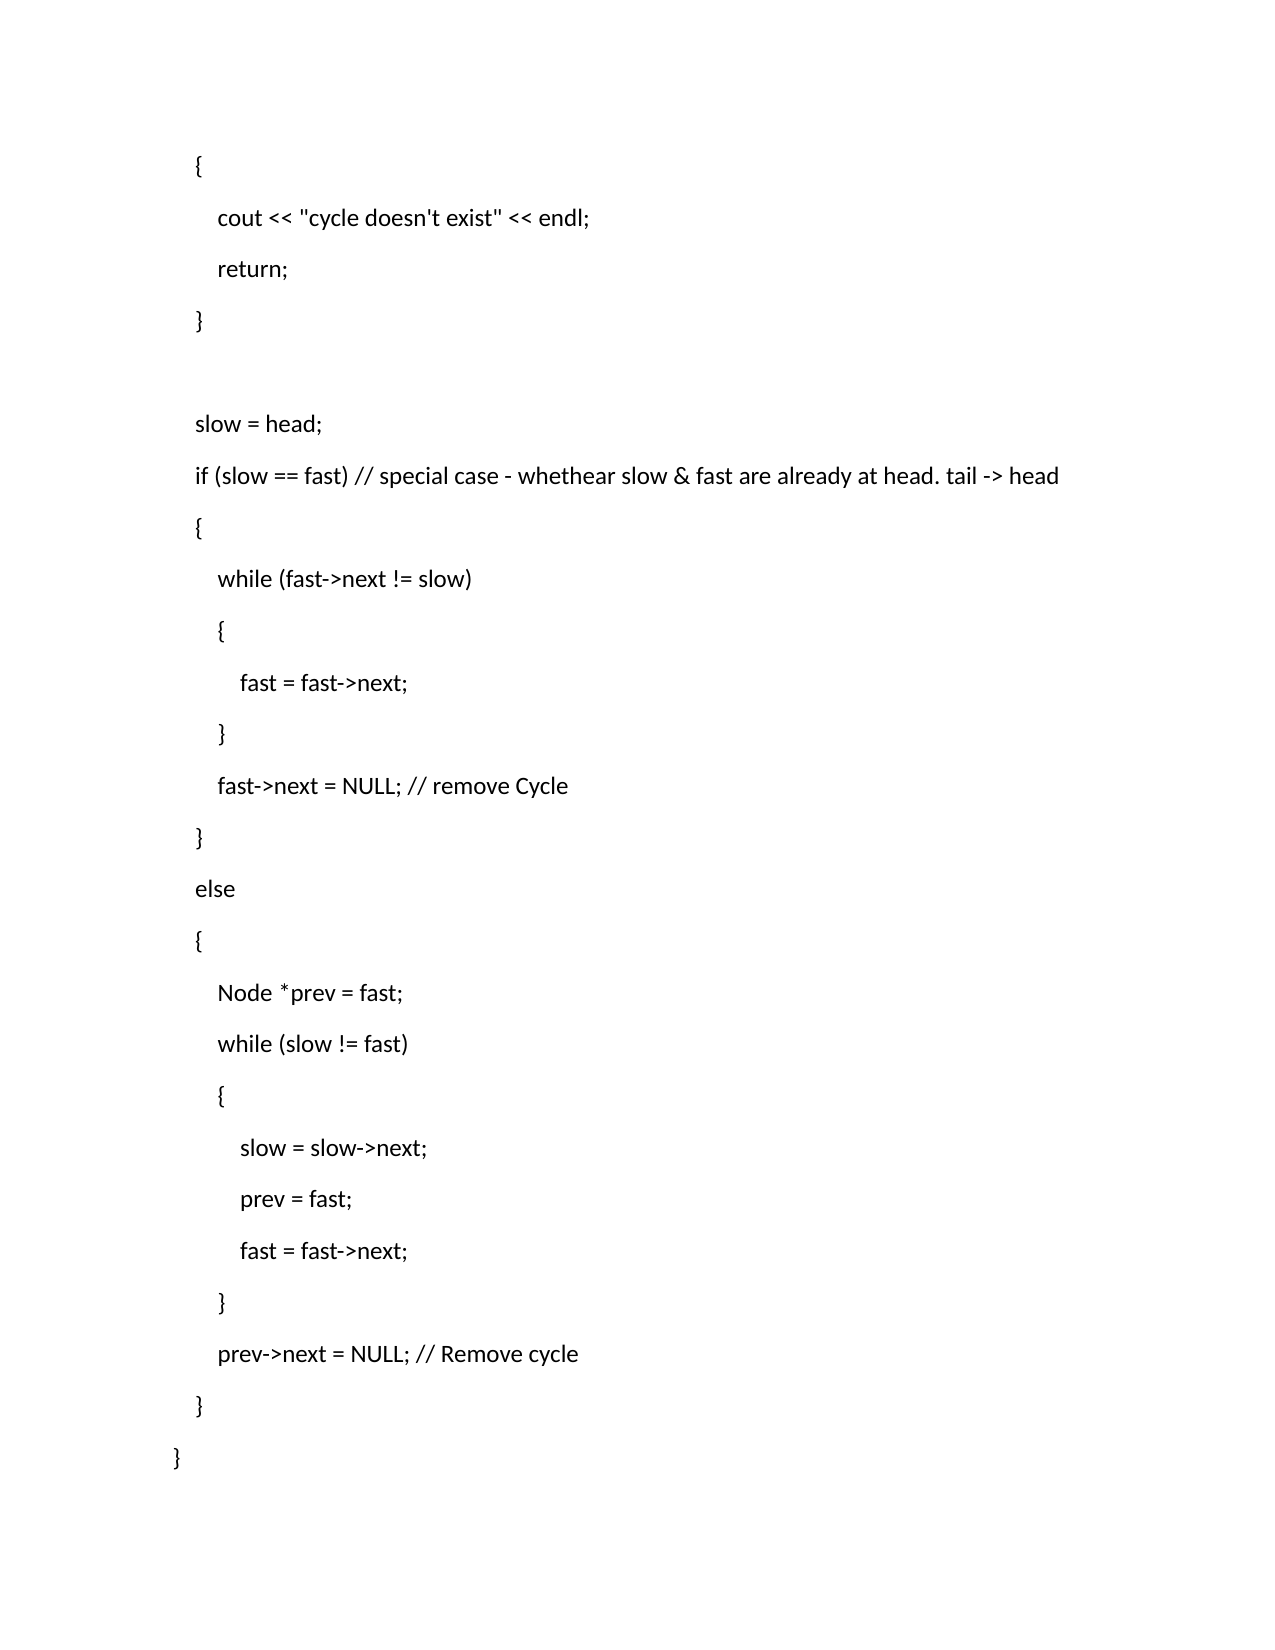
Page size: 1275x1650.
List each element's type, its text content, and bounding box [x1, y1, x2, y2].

text { [150, 615, 1125, 646]
text cout << "cycle doesn't exist" << endl; [150, 202, 1125, 232]
text } [150, 718, 1125, 749]
text { [150, 925, 1125, 956]
text { [150, 1080, 1125, 1111]
text fast = fast->next; [150, 667, 1125, 697]
text Node *prev = fast; [150, 977, 1125, 1007]
text { [150, 150, 1125, 181]
text return; [150, 253, 1125, 284]
text while (fast->next != slow) [150, 563, 1125, 594]
text { [150, 512, 1125, 542]
text while (slow != fast) [150, 1028, 1125, 1059]
text prev->next = NULL; // Remove cycle [150, 1338, 1125, 1369]
text else [150, 873, 1125, 904]
text fast->next = NULL; // remove Cycle [150, 770, 1125, 801]
text if (slow == fast) // special case - whethear slow & fast are already at head. tail -> head [150, 460, 1125, 491]
text } [150, 822, 1125, 852]
text fast = fast->next; [150, 1235, 1125, 1266]
text slow = slow->next; [150, 1132, 1125, 1162]
text } [150, 1442, 1125, 1472]
text } [150, 1390, 1125, 1421]
text } [150, 1287, 1125, 1317]
text slow = head; [150, 408, 1125, 439]
text } [150, 305, 1125, 336]
text prev = fast; [150, 1183, 1125, 1214]
